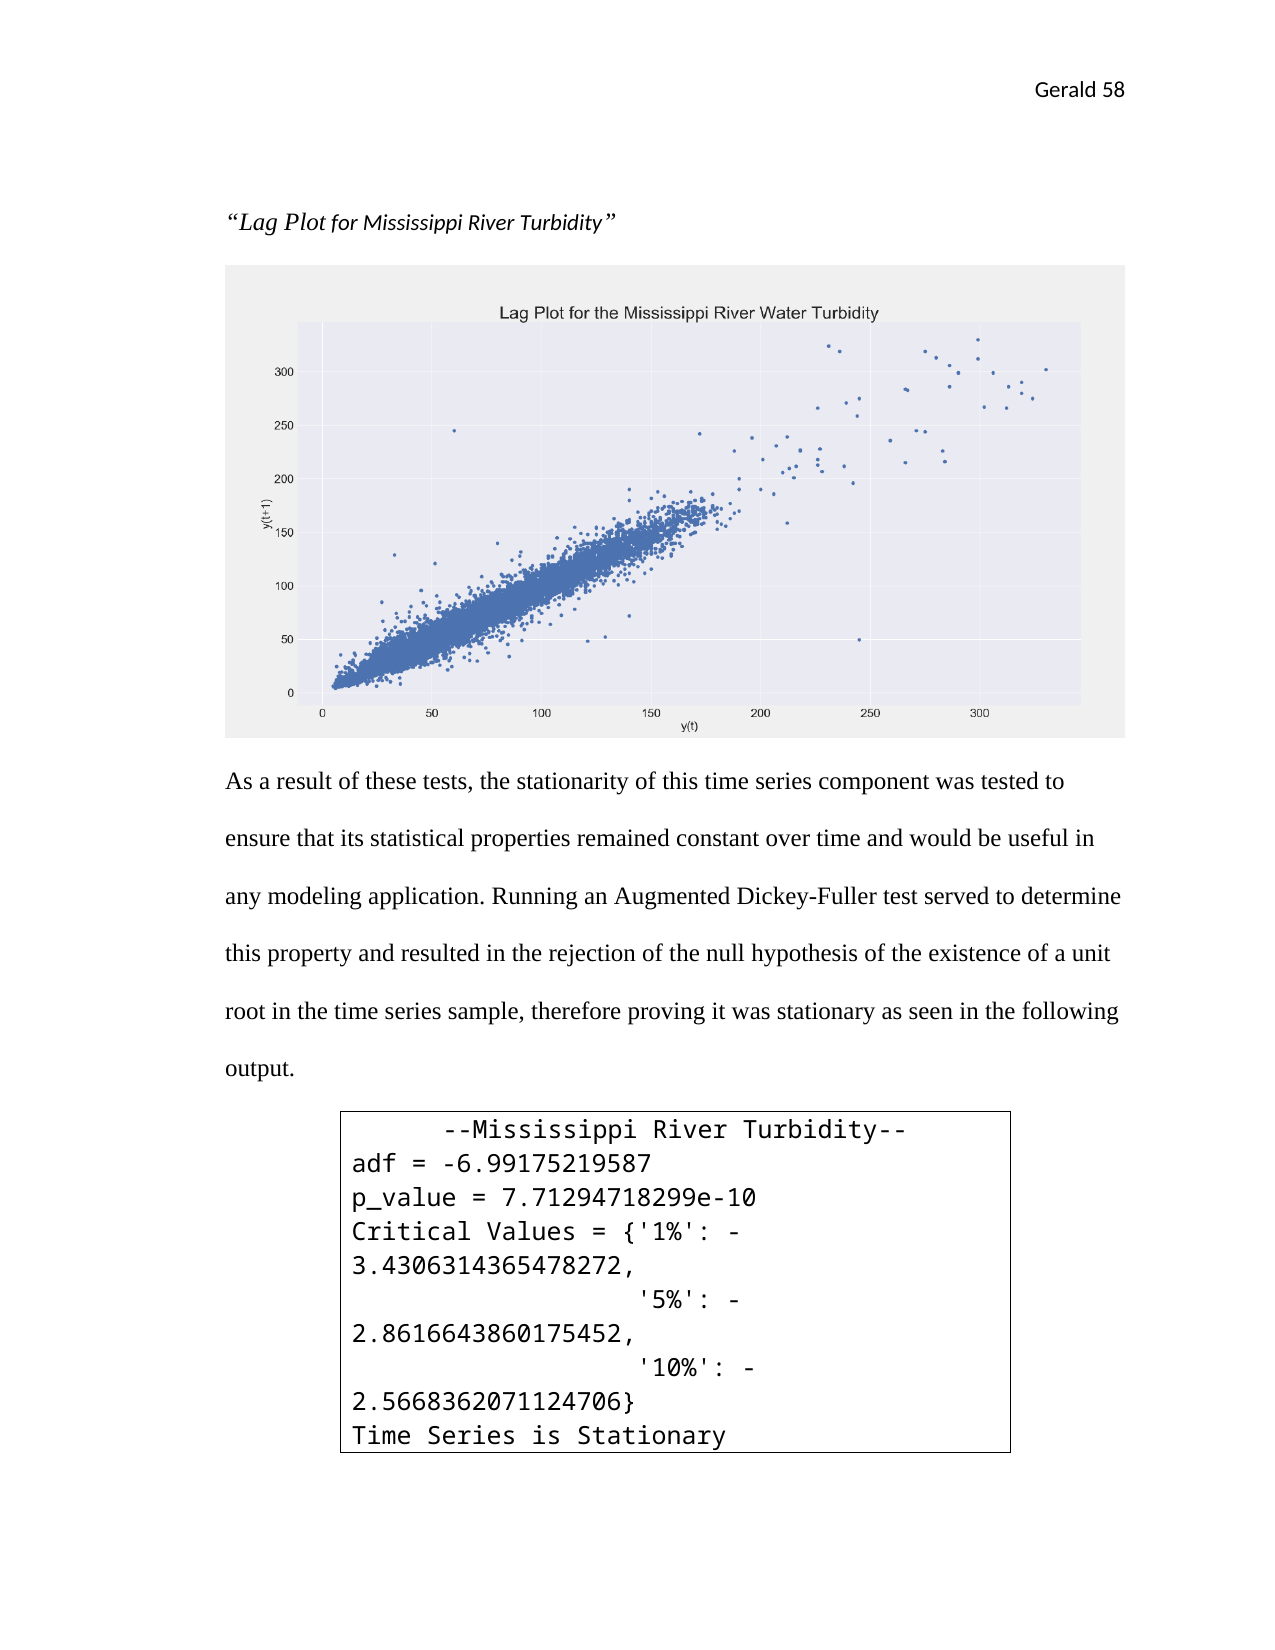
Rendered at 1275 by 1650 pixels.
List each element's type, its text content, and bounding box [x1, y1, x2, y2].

picture [225, 265, 1125, 738]
table_header --Mississippi River Turbidity-- adf = -6.99175219587 p_value = 7.71294718299e-10 Critical Values = {'1%': -3.4306314365478272, '5%': -2.8616643860175452, '10%': -2.5668362071124706} Time Series is Stationary [341, 1112, 1010, 1452]
text As a result of these tests, the stationarity of this time series component was tested to ensure that its statistical properties remained constant over time and would be useful in any modeling application. Running an Augmented Dickey-Fuller test served to determine this property and resulted in the rejection of the null hypothesis of the existence of a unit root in the time series sample, therefore proving it was stationary as seen in the following output. [225, 766, 1125, 1082]
text “Lag Plot for Mississippi River Turbidity” [225, 207, 1125, 237]
